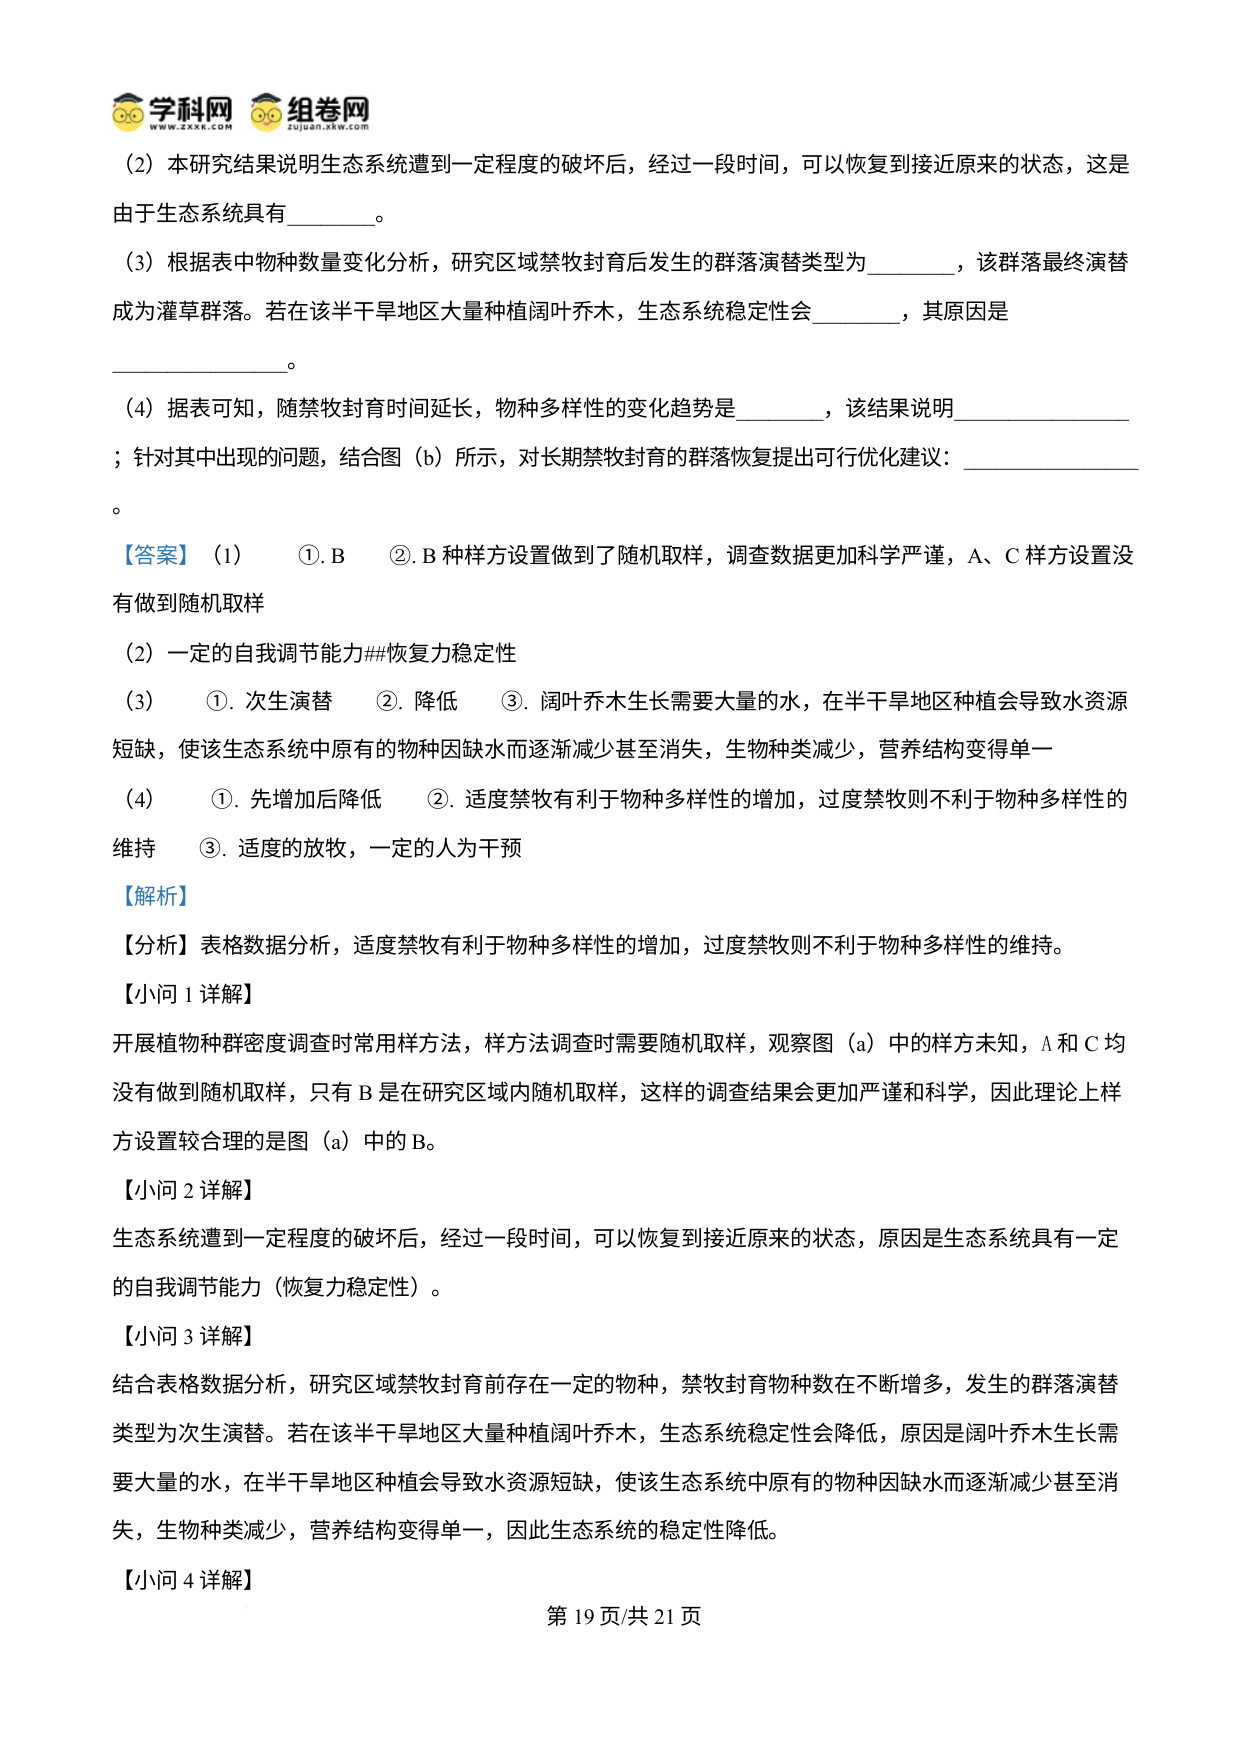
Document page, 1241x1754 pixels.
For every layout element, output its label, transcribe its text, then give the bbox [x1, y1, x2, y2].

list 【答案】（1） ①. B ②. B 种样方设置做到了随机取样，调查数据更加科学严谨，A、C 样方设置没 [112, 543, 1230, 568]
list ；针对其中出现的问题，结合图（b）所示，对长期禁牧封育的群落恢复提出可行优化建议：________________ [112, 446, 1230, 471]
list 【小问 2 详解】 [112, 1178, 1230, 1203]
picture [248, 86, 371, 139]
picture [243, 1603, 250, 1610]
list 方设置较合理的是图（a）中的 B。 [112, 1129, 1230, 1154]
list 成为灌草群落。若在该半干旱地区大量种植阔叶乔木，生态系统稳定性会________，其原因是 [112, 299, 1230, 324]
list 由于生态系统具有________。 [112, 201, 1230, 227]
list 类型为次生演替。若在该半干旱地区大量种植阔叶乔木，生态系统稳定性会降低，原因是阔叶乔木生长需 [112, 1423, 1230, 1446]
list 要大量的水，在半干旱地区种植会导致水资源短缺，使该生态系统中原有的物种因缺水而逐渐减少甚至消 [112, 1472, 1230, 1494]
list 结合表格数据分析，研究区域禁牧封育前存在一定的物种，禁牧封育物种数在不断增多，发生的群落演替 [112, 1374, 1230, 1397]
list （4） ①. 先增加后降低 ②. 适度禁牧有利于物种多样性的增加，过度禁牧则不利于物种多样性的 [112, 787, 1230, 812]
list （3） ①. 次生演替 ②. 降低 ③. 阔叶乔木生长需要大量的水，在半干旱地区种植会导致水资源 [112, 689, 1230, 715]
list （4）据表可知，随禁牧封育时间延长，物种多样性的变化趋势是________，该结果说明________________ [112, 397, 1230, 422]
list 第 19页/共 21页 [546, 1604, 1230, 1630]
picture [110, 86, 234, 139]
list 短缺，使该生态系统中原有的物种因缺水而逐渐减少甚至消失，生物种类减少，营养结构变得单一 [112, 739, 1230, 762]
list 的自我调节能力（恢复力稳定性）。 [112, 1277, 1230, 1299]
list （3）根据表中物种数量变化分析，研究区域禁牧封育后发生的群落演替类型为________，该群落最终演替 [112, 250, 1230, 275]
list 失，生物种类减少，营养结构变得单一，因此生态系统的稳定性降低。 [112, 1520, 1230, 1543]
list 生态系统遭到一定程度的破坏后，经过一段时间，可以恢复到接近原来的状态，原因是生态系统具有一定 [112, 1228, 1230, 1251]
list 【分析】表格数据分析，适度禁牧有利于物种多样性的增加，过度禁牧则不利于物种多样性的维持。 [112, 935, 1230, 958]
list 【小问 3 详解】 [112, 1324, 1230, 1349]
list 【小问 4 详解】 [112, 1568, 1230, 1593]
list 有做到随机取样 [112, 593, 1230, 616]
list 没有做到随机取样，只有 B 是在研究区域内随机取样，这样的调查结果会更加严谨和科学，因此理论上样 [112, 1080, 1230, 1105]
list 维持 ③. 适度的放牧，一定的人为干预 [112, 836, 1230, 861]
list ________________。 [112, 348, 1230, 373]
list （2）一定的自我调节能力##恢复力稳定性 [112, 641, 1230, 666]
list 【解析】 [112, 886, 1230, 909]
list 开展植物种群密度调查时常用样方法，样方法调查时需要随机取样，观察图（a）中的样方未知，A 和 C 均 [112, 1031, 1230, 1057]
list 【小问 1 详解】 [112, 982, 1230, 1008]
list 。 [112, 496, 1230, 518]
list （2）本研究结果说明生态系统遭到一定程度的破坏后，经过一段时间，可以恢复到接近原来的状态，这是 [112, 152, 1230, 178]
